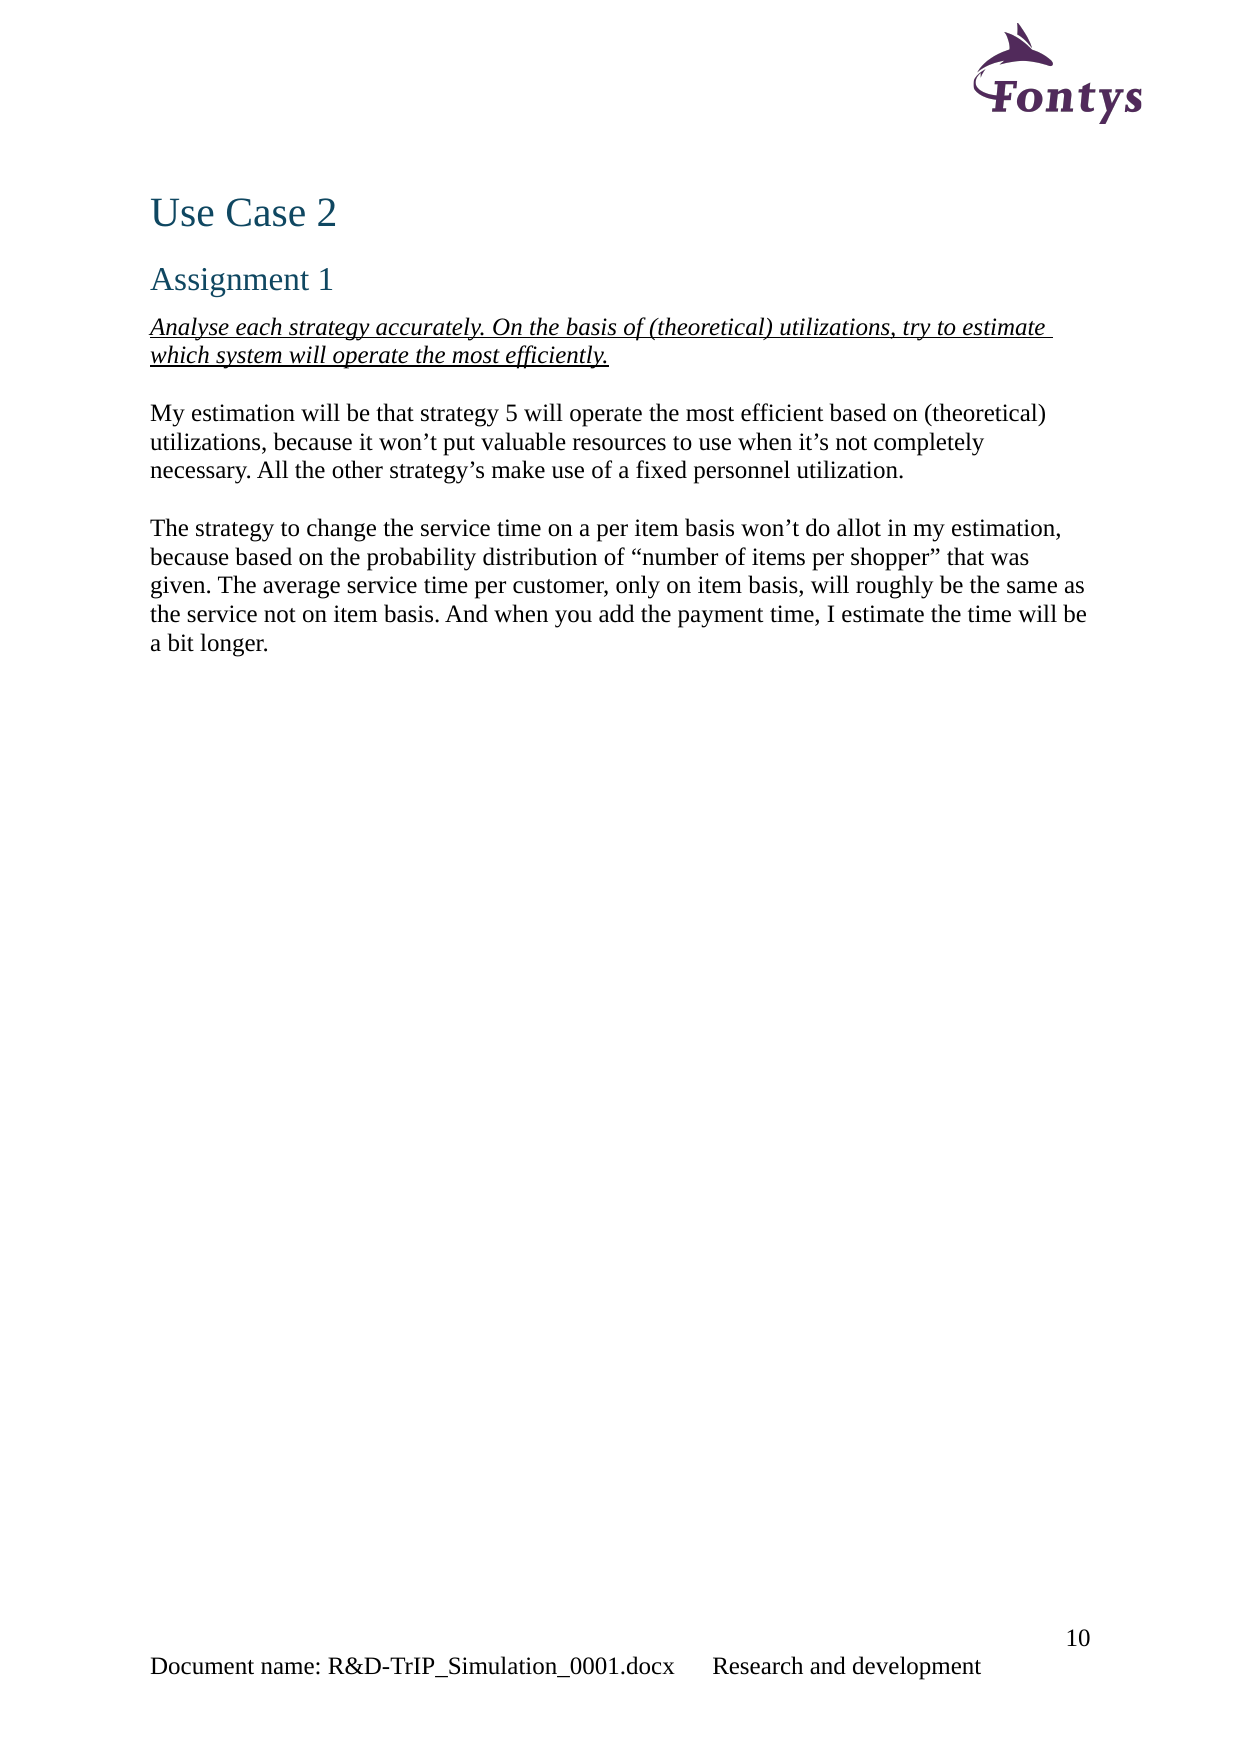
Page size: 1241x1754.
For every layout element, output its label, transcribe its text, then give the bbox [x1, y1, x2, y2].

text Analyse each strategy accurately. On the basis of (theoretical) utilizations, try to estimate which system will operate the most efficiently. [150, 312, 1090, 369]
subtitle Use Case 2 [150, 187, 1090, 235]
text The strategy to change the service time on a per item basis won’t do allot in my estimation, because based on the probability distribution of “number of items per shopper” that was given. The average service time per customer, only on item basis, will roughly be the same as the service not on item basis. And when you add the payment time, I estimate the time will be a bit longer. [150, 513, 1090, 657]
text My estimation will be that strategy 5 will operate the most efficient based on (theoretical) utilizations, because it won’t put valuable resources to use when it’s not completely necessary. All the other strategy’s make use of a fixed personnel utilization. [150, 398, 1090, 484]
subtitle Assignment 1 [150, 259, 1090, 298]
picture [973, 23, 1142, 124]
